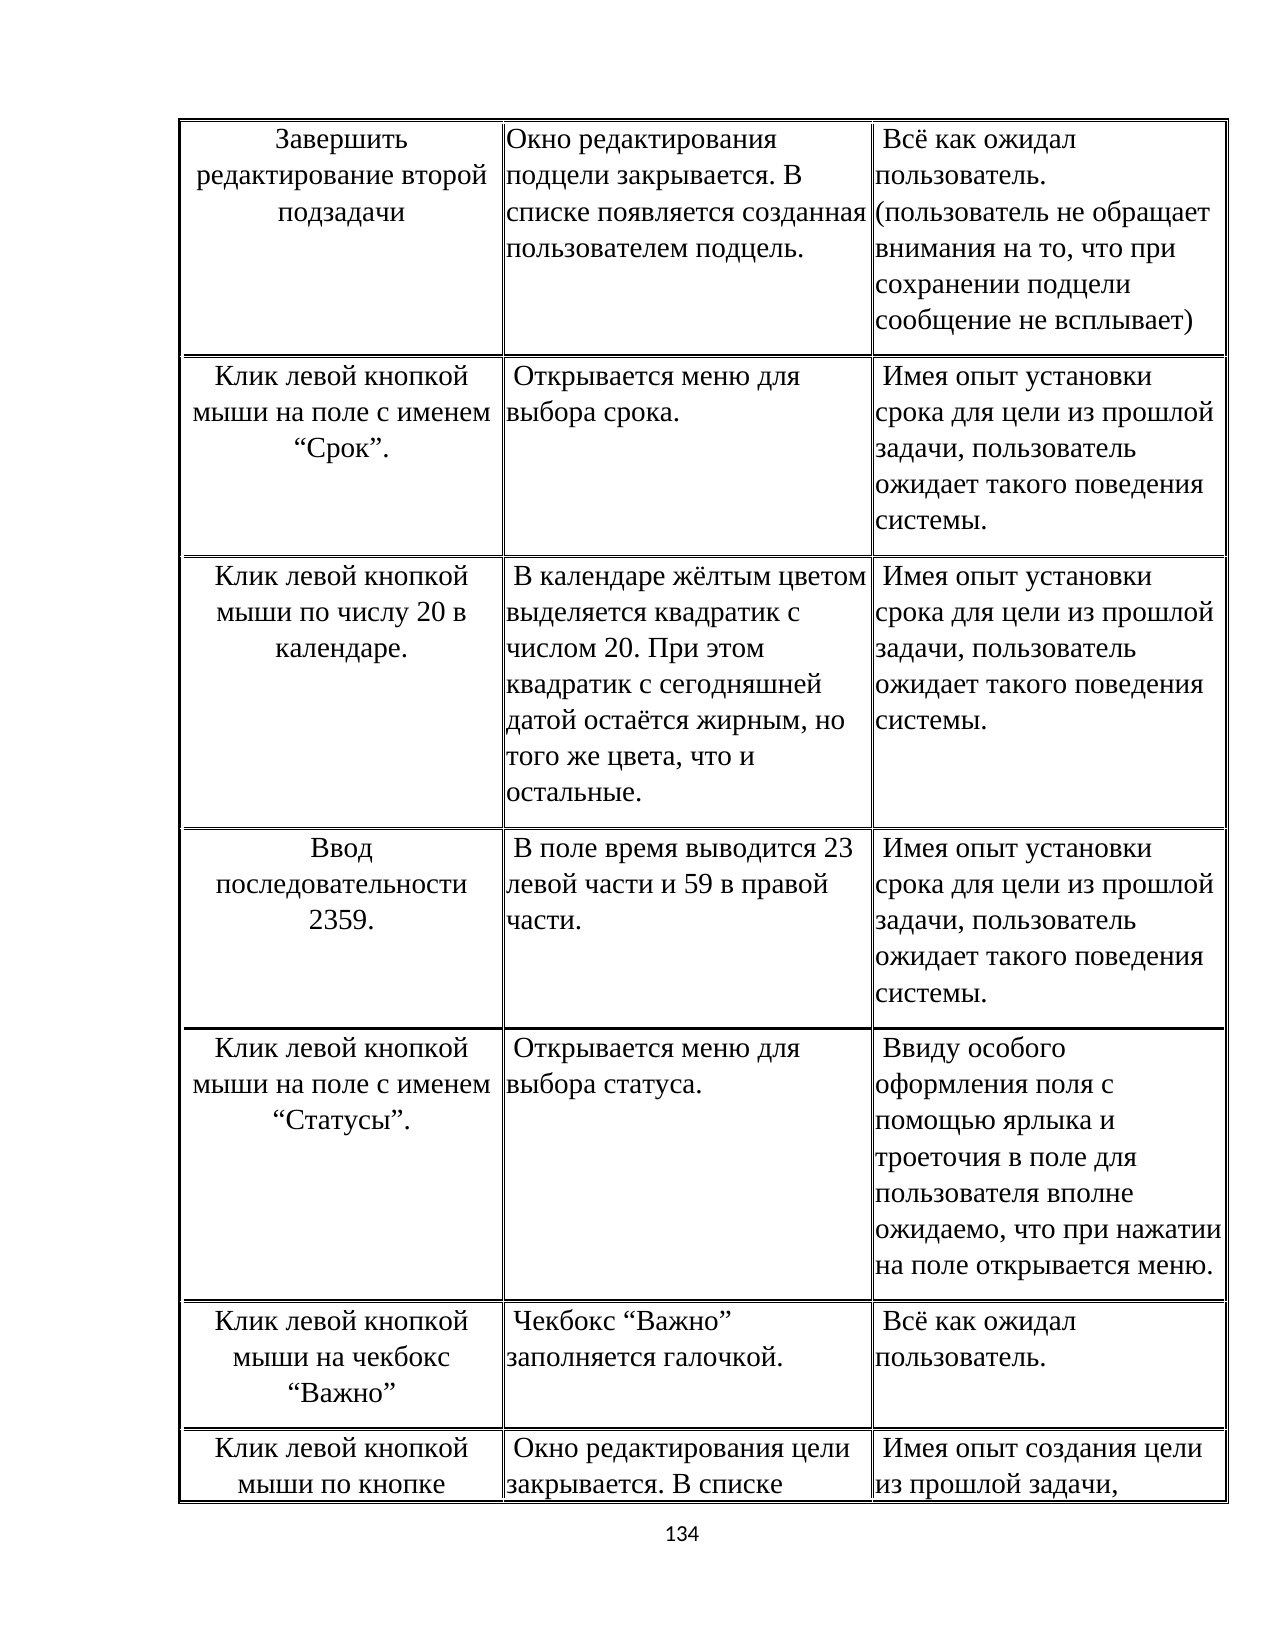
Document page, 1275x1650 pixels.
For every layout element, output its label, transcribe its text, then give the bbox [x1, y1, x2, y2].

table_cell Открывается меню для выбора статуса. [505, 1030, 871, 1299]
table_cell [873, 1427, 1226, 1500]
table_cell Чекбокс “Важно” заполняется галочкой. [505, 1303, 871, 1427]
table_cell Клик левой кнопкой мыши на чекбокс “Важно” [181, 1299, 502, 1427]
table_cell В поле время выводится 23 левой части и 59 в правой части. [505, 830, 871, 1027]
table_cell Клик левой кнопкой мыши на поле с именем “Статусы”. [181, 1027, 502, 1299]
table_cell Ввод последовательности 2359. [180, 827, 503, 1027]
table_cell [181, 1427, 503, 1500]
table_cell Имея опыт установки срока для цели из прошлой задачи, пользователь ожидает такого поведения системы. [873, 827, 1227, 1027]
table_cell Клик левой кнопкой мыши по числу 20 в календаре. [181, 555, 502, 827]
table_cell Имея опыт установки срока для цели из прошлой задачи, пользователь ожидает такого поведения системы. [874, 555, 1226, 827]
table_cell Имея опыт установки срока для цели из прошлой задачи, пользователь ожидает такого поведения системы. [874, 354, 1226, 554]
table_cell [504, 1431, 873, 1500]
table_cell Всё как ожидал пользователь. [874, 1299, 1226, 1427]
table_cell Ввиду особого оформления поля с помощью ярлыка и троеточия в поле для пользователя вполне ожидаемо, что при нажатии на поле открывается меню. [874, 1027, 1225, 1299]
table_cell Всё как ожидал пользователь. (пользователь не обращает внимания на то, что при сохранении подцели сообщение не всплывает) [873, 122, 1225, 354]
table_cell Завершить редактирование второй подзадачи [181, 122, 503, 354]
table_cell Окно редактирования подцели закрывается. В списке появляется созданная пользователем подцель. [504, 122, 873, 354]
table_cell Клик левой кнопкой мыши на поле с именем “Срок”. [181, 354, 502, 554]
table_cell Открывается меню для выбора срока. [505, 358, 871, 554]
table_cell В календаре жёлтым цветом выделяется квадратик с числом 20. При этом квадратик с сегодняшней датой остаётся жирным, но того же цвета, что и остальные. [505, 558, 871, 827]
